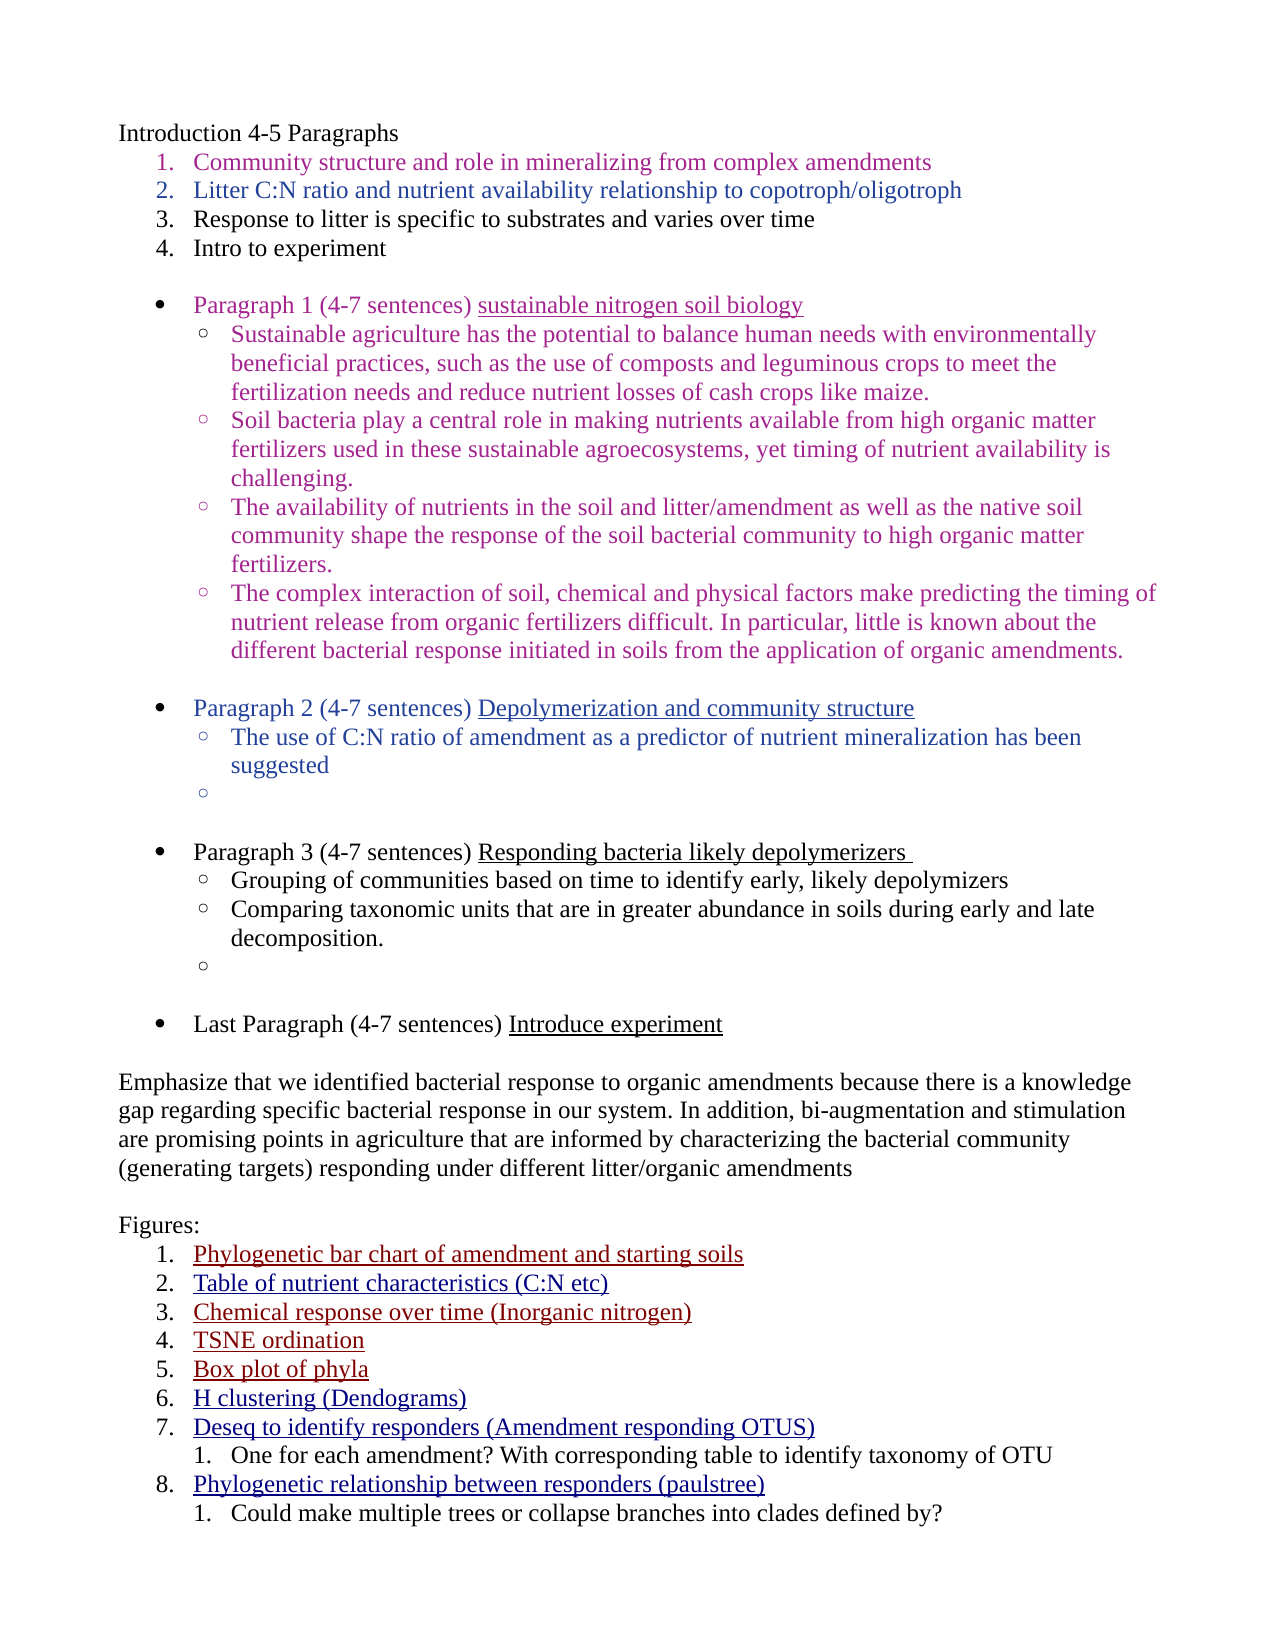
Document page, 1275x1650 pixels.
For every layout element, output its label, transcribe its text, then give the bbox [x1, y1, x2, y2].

list Litter C:N ratio and nutrient availability relationship to copotroph/oligotroph [156, 176, 1157, 204]
text Introduction 4-5 Paragraphs [118, 118, 1157, 147]
list Chemical response over time (Inorganic nitrogen) [156, 1297, 1157, 1326]
list Paragraph 3 (4-7 sentences) Responding bacteria likely depolymerizers [156, 837, 1157, 866]
text Emphasize that we identified bacterial response to organic amendments because there is a knowledge gap regarding specific bacterial response in our system. In addition, bi-augmentation and stimulation are promising points in agriculture that are informed by characterizing the bacterial community (generating targets) responding under different litter/organic amendments [118, 1067, 1157, 1182]
list H clustering (Dendograms) [156, 1383, 1157, 1412]
list Grouping of communities based on time to identify early, likely depolymizers [193, 866, 1157, 894]
list Response to litter is specific to substrates and varies over time [156, 204, 1157, 233]
list One for each amendment? With corresponding table to identify taxonomy of OTU [193, 1441, 1157, 1469]
list Last Paragraph (4-7 sentences) Introduce experiment [156, 1009, 1157, 1038]
list The complex interaction of soil, chemical and physical factors make predicting the timing of nutrient release from organic fertilizers difficult. In particular, little is known about the different bacterial response initiated in soils from the application of organic amendments. [193, 578, 1157, 664]
list Phylogenetic relationship between responders (paulstree) [156, 1469, 1157, 1498]
list Paragraph 2 (4-7 sentences) Depolymerization and community structure [156, 693, 1157, 722]
list TSNE ordination [156, 1326, 1157, 1354]
list Intro to experiment [156, 233, 1157, 262]
list Box plot of phyla [156, 1354, 1157, 1383]
list Soil bacteria play a central role in making nutrients available from high organic matter fertilizers used in these sustainable agroecosystems, yet timing of nutrient availability is challenging. [193, 406, 1157, 492]
list The availability of nutrients in the soil and litter/amendment as well as the native soil community shape the response of the soil bacterial community to high organic matter fertilizers. [193, 492, 1157, 578]
list Table of nutrient characteristics (C:N etc) [156, 1268, 1157, 1297]
list Comparing taxonomic units that are in greater abundance in soils during early and late decomposition. [193, 894, 1157, 952]
list Deseq to identify responders (Amendment responding OTUS) [156, 1412, 1157, 1441]
text Figures: [118, 1211, 1157, 1239]
list Community structure and role in mineralizing from complex amendments [156, 147, 1157, 176]
list The use of C:N ratio of amendment as a predictor of nutrient mineralization has been suggested [193, 722, 1157, 779]
list Sustainable agriculture has the potential to balance human needs with environmentally beneficial practices, such as the use of composts and leguminous crops to meet the fertilization needs and reduce nutrient losses of cash crops like maize. [193, 319, 1157, 406]
list Paragraph 1 (4-7 sentences) sustainable nitrogen soil biology [156, 291, 1157, 319]
list Could make multiple trees or collapse branches into clades defined by? [193, 1498, 1157, 1527]
list Phylogenetic bar chart of amendment and starting soils [156, 1239, 1157, 1268]
